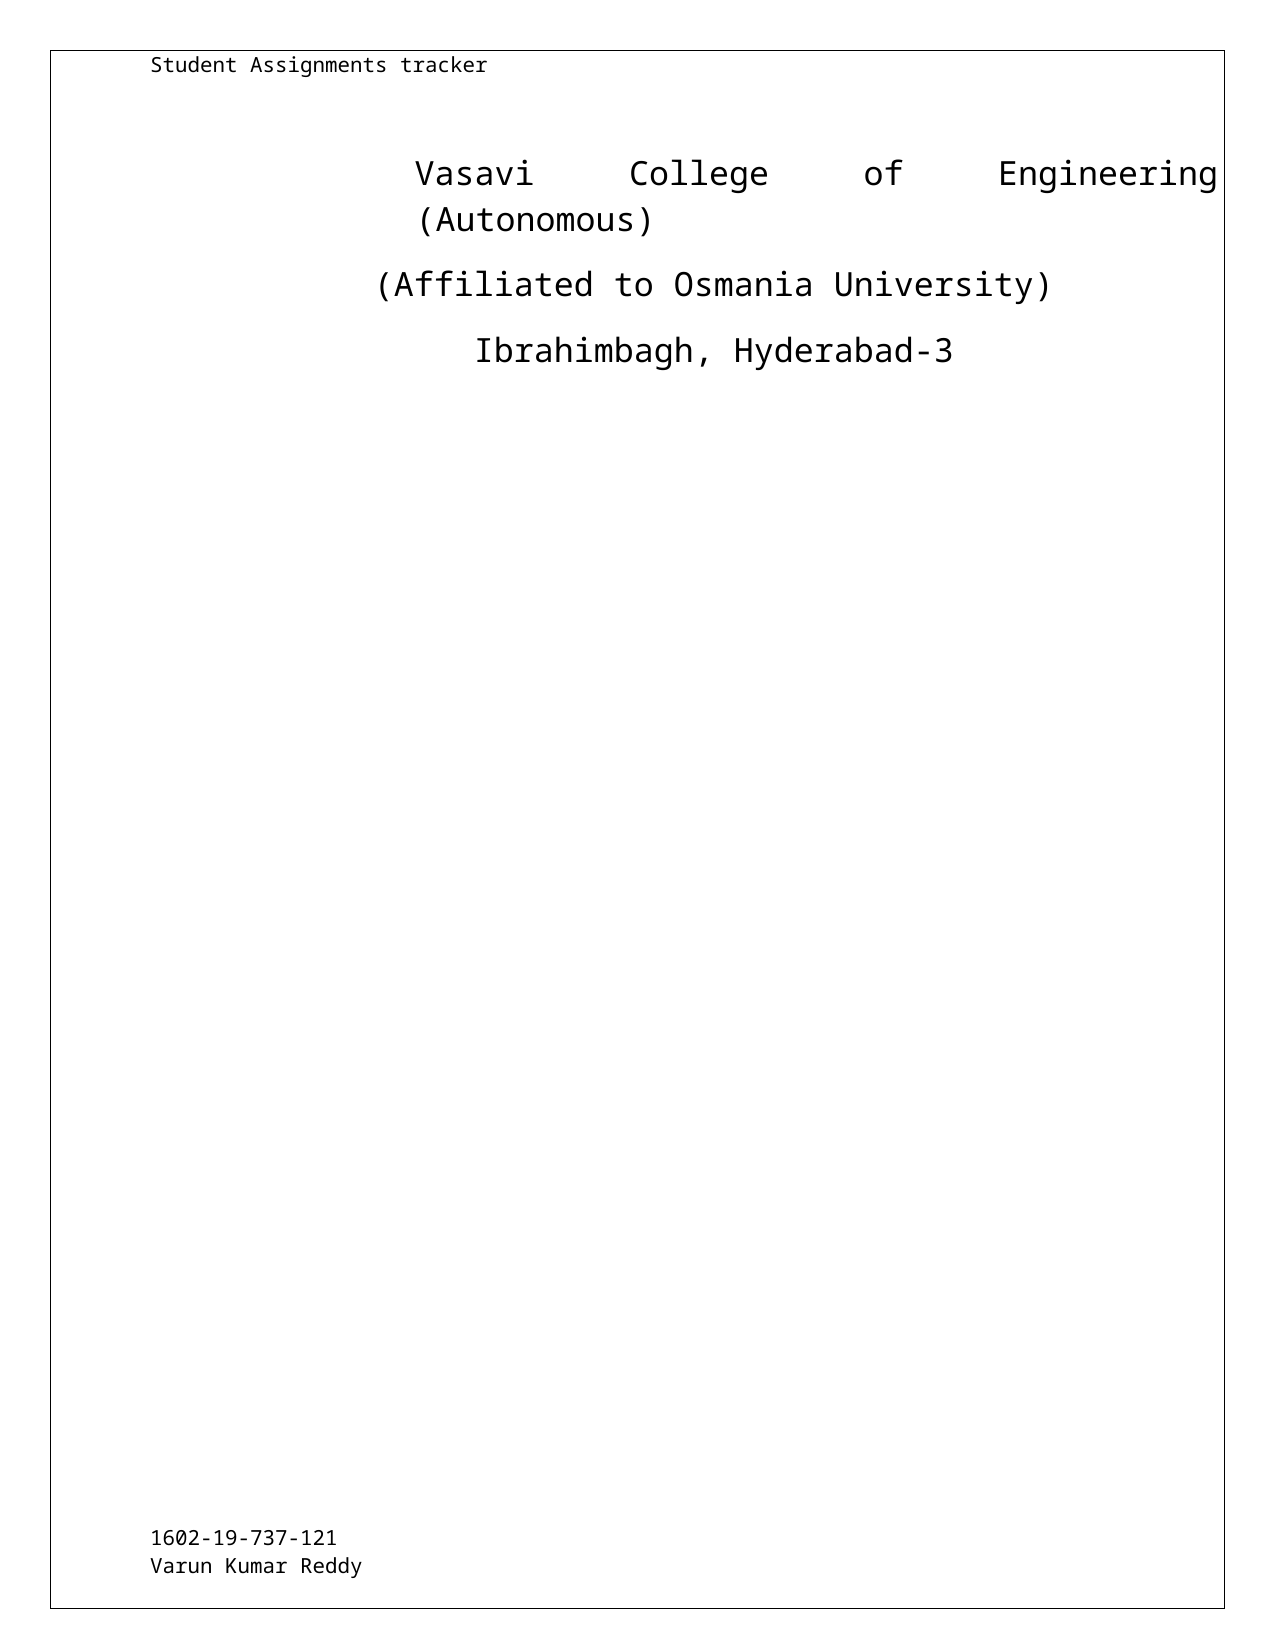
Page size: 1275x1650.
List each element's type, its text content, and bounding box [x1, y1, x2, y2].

text (Affiliated to Osmania University) [210, 261, 1217, 306]
text Vasavi College of Engineering (Autonomous) [414, 150, 1218, 242]
text Ibrahimbagh, Hyderabad-3 [210, 327, 1217, 372]
